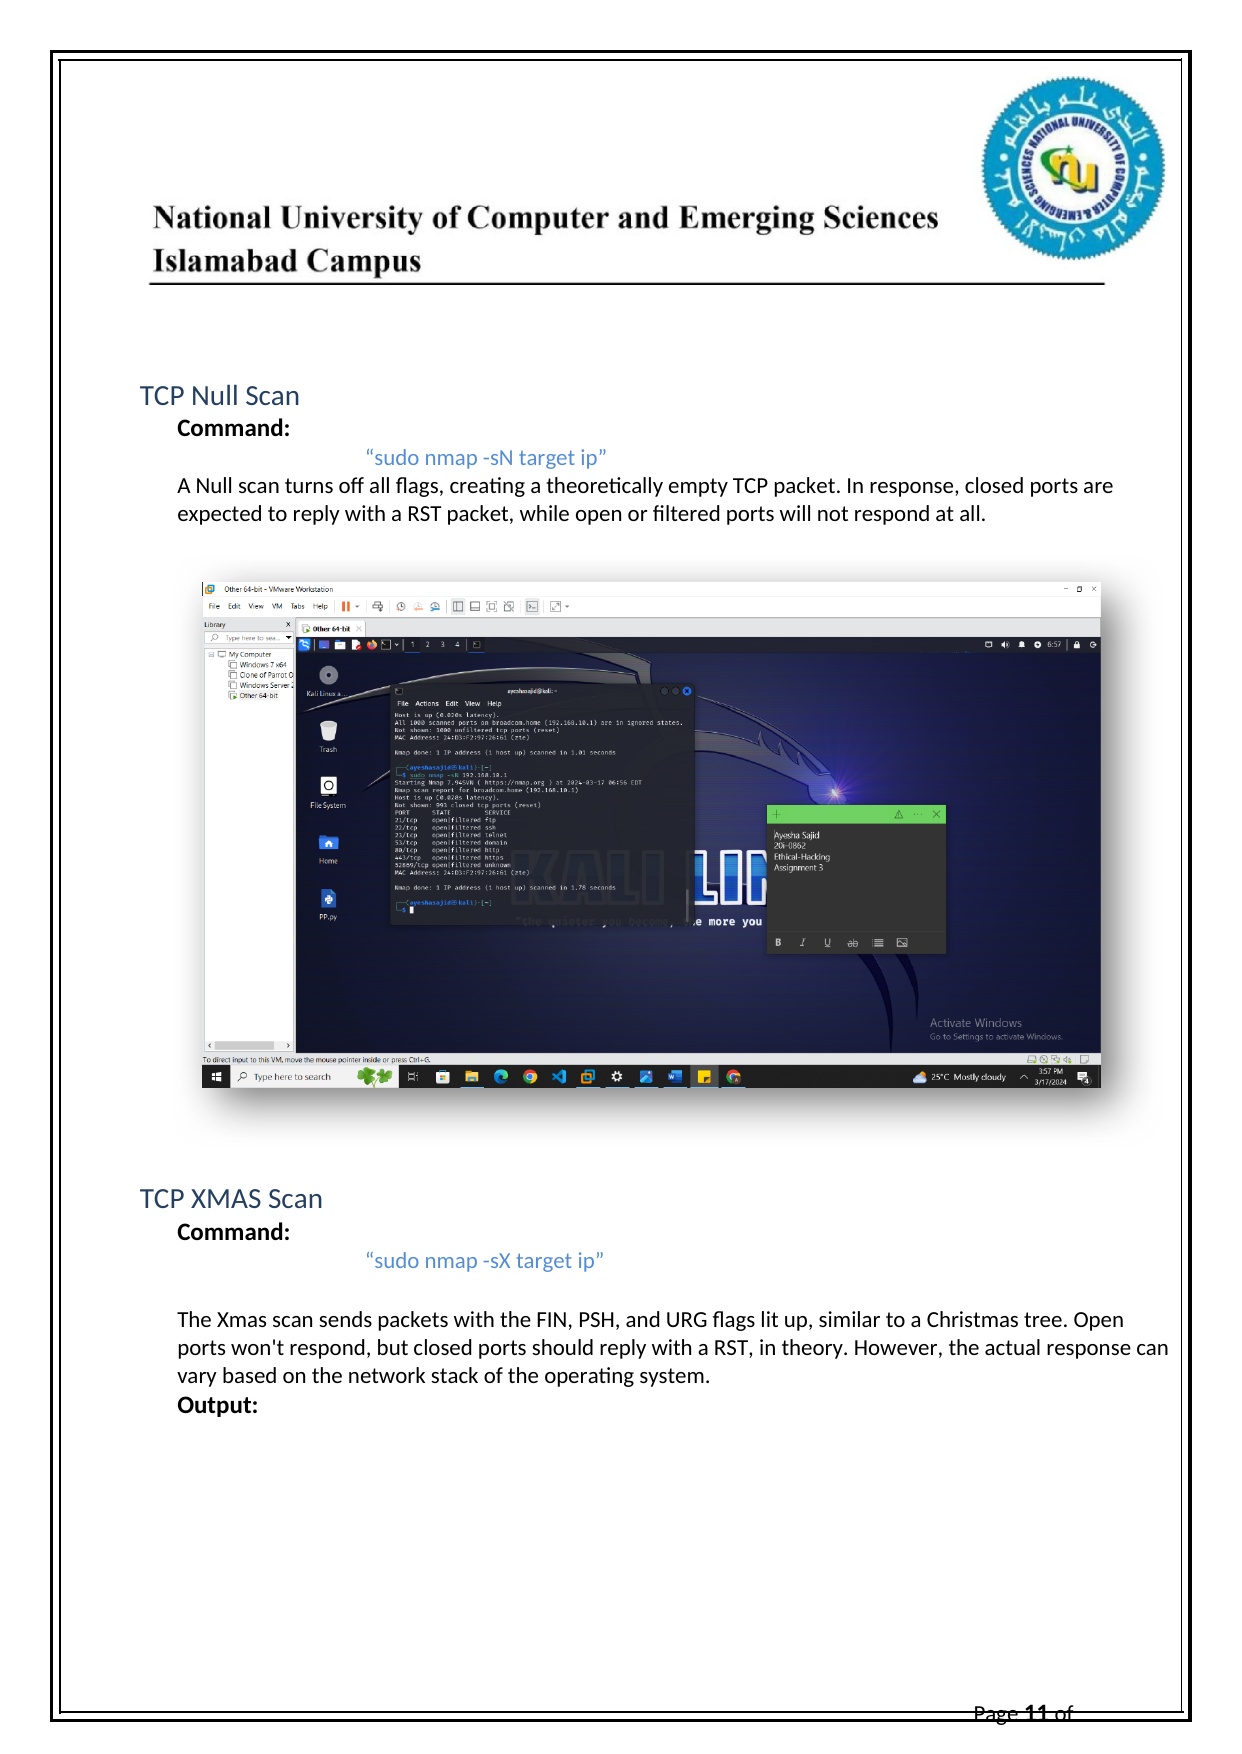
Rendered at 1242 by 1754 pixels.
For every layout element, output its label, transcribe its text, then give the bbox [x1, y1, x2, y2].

text Command: [177, 1216, 1179, 1246]
text Output: [177, 1389, 1179, 1419]
picture [202, 582, 1101, 1088]
text Command: [177, 412, 1179, 443]
picture [148, 76, 1166, 285]
text A Null scan turns off all flags, creating a theoretically empty TCP packet. In response, closed ports are expected to reply with a RST packet, while open or filtered ports will not respond at all. [177, 471, 1179, 527]
text “sudo nmap -sX target ip” [364, 1246, 1179, 1274]
subtitle TCP XMAS Scan [139, 1180, 1179, 1216]
text The Xmas scan sends packets with the FIN, PSH, and URG flags lit up, similar to a Christmas tree. Open ports won't respond, but closed ports should reply with a RST, in theory. However, the actual response can vary based on the network stack of the operating system. [177, 1305, 1179, 1389]
text “sudo nmap -sN target ip” [364, 443, 1179, 471]
subtitle TCP Null Scan [139, 377, 1179, 412]
